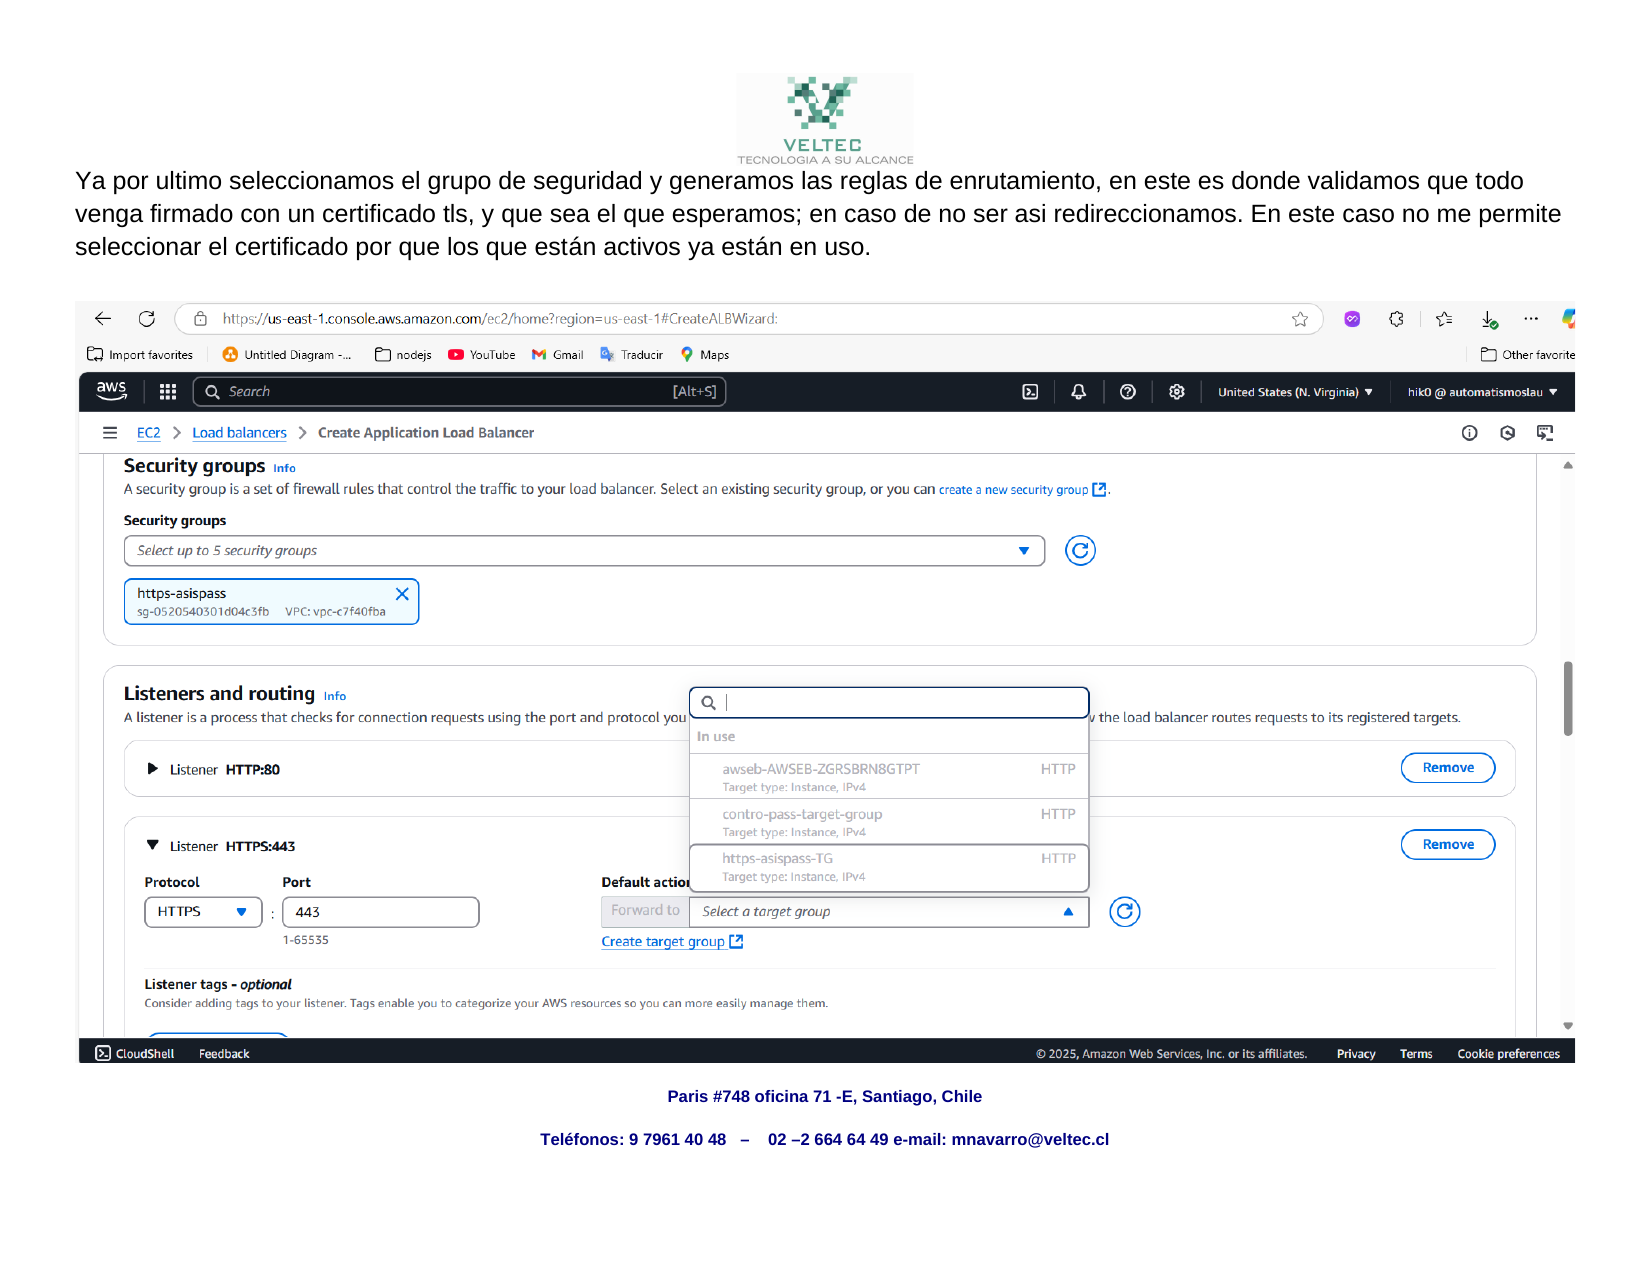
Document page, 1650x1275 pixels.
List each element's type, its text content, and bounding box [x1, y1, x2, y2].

text Ya por ultimo seleccionamos el grupo de seguridad y generamos las reglas de enrutamiento, en este es donde validamos que todo venga firmado con un certificado tls, y que sea el que esperamos; en caso de no ser asi redireccionamos. En este caso no me permite seleccionar el certificado por que los que están activos ya están en uso. [75, 166, 1575, 261]
picture [75, 301, 1575, 1063]
picture [736, 73, 914, 166]
